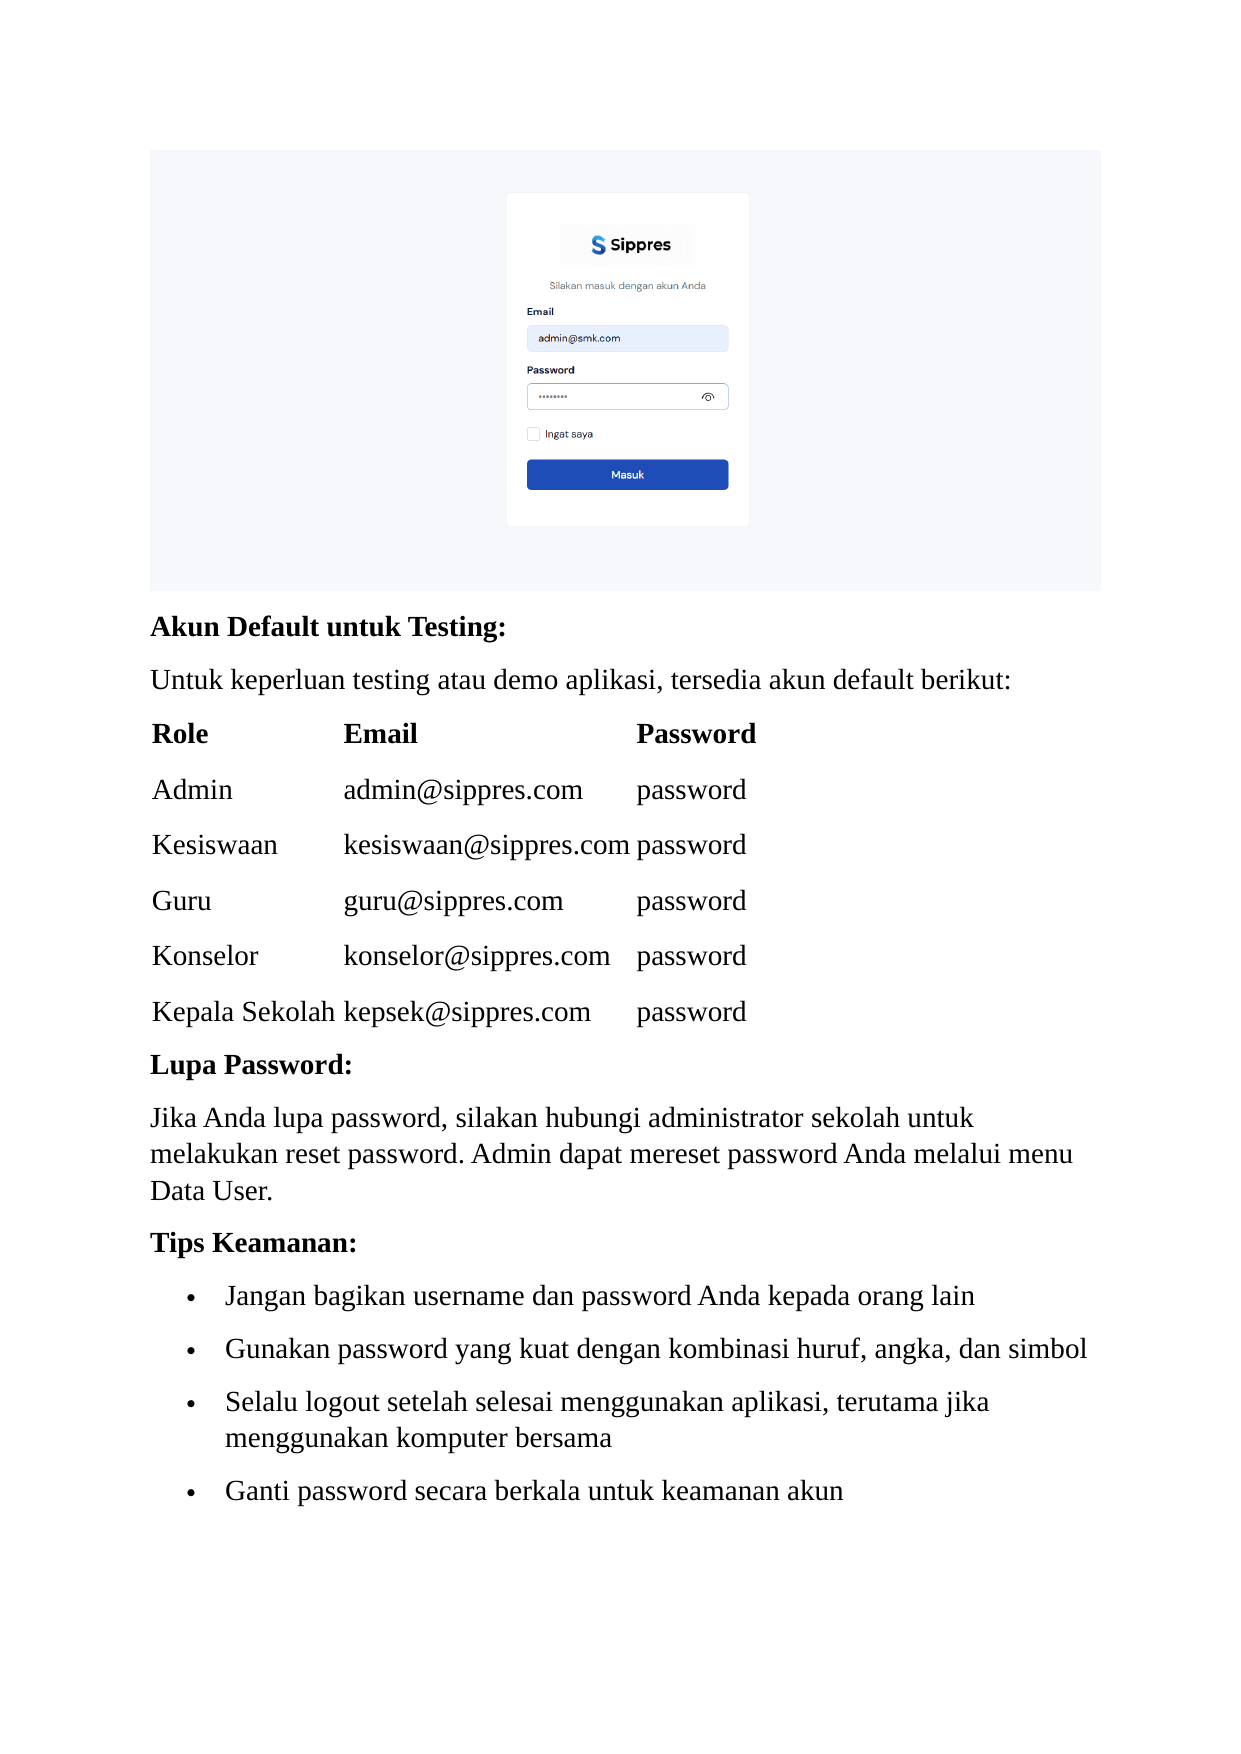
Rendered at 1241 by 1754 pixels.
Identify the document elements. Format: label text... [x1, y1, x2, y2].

list Jangan bagikan username dan password Anda kepada orang lain [187, 1278, 1090, 1312]
table_cell Konselor [150, 937, 342, 992]
text Jika Anda lupa password, silakan hubungi administrator sekolah untuk melakukan reset password. Admin dapat mereset password Anda melalui menu Data User. [150, 1100, 1090, 1206]
text Akun Default untuk Testing: [150, 609, 1090, 643]
table_cell guru@sippres.com [342, 881, 635, 937]
table_cell Kepala Sekolah [150, 992, 342, 1047]
table_cell admin@sippres.com [342, 770, 635, 826]
table_header Password [635, 715, 763, 770]
table_cell password [635, 881, 763, 937]
table_cell Guru [150, 881, 342, 937]
table_cell password [635, 826, 763, 881]
table_header Role [150, 715, 342, 770]
list Selalu logout setelah selesai menggunakan aplikasi, terutama jika menggunakan komputer bersama [187, 1384, 1090, 1453]
text Lupa Password: [150, 1047, 1090, 1081]
table_cell Kesiswaan [150, 826, 342, 881]
table_cell kepsek@sippres.com [342, 992, 635, 1047]
table_cell password [635, 770, 763, 826]
table_cell konselor@sippres.com [342, 937, 635, 992]
table_header Email [342, 715, 635, 770]
table_cell password [635, 937, 763, 992]
text Untuk keperluan testing atau demo aplikasi, tersedia akun default berikut: [150, 662, 1090, 696]
text Tips Keamanan: [150, 1225, 1090, 1259]
list Gunakan password yang kuat dengan kombinasi huruf, angka, dan simbol [187, 1331, 1090, 1364]
list Ganti password secara berkala untuk keamanan akun [187, 1473, 1090, 1506]
picture [150, 150, 1101, 591]
table_cell Admin [150, 770, 342, 826]
table_cell password [635, 992, 763, 1047]
table_cell kesiswaan@sippres.com [342, 826, 635, 881]
